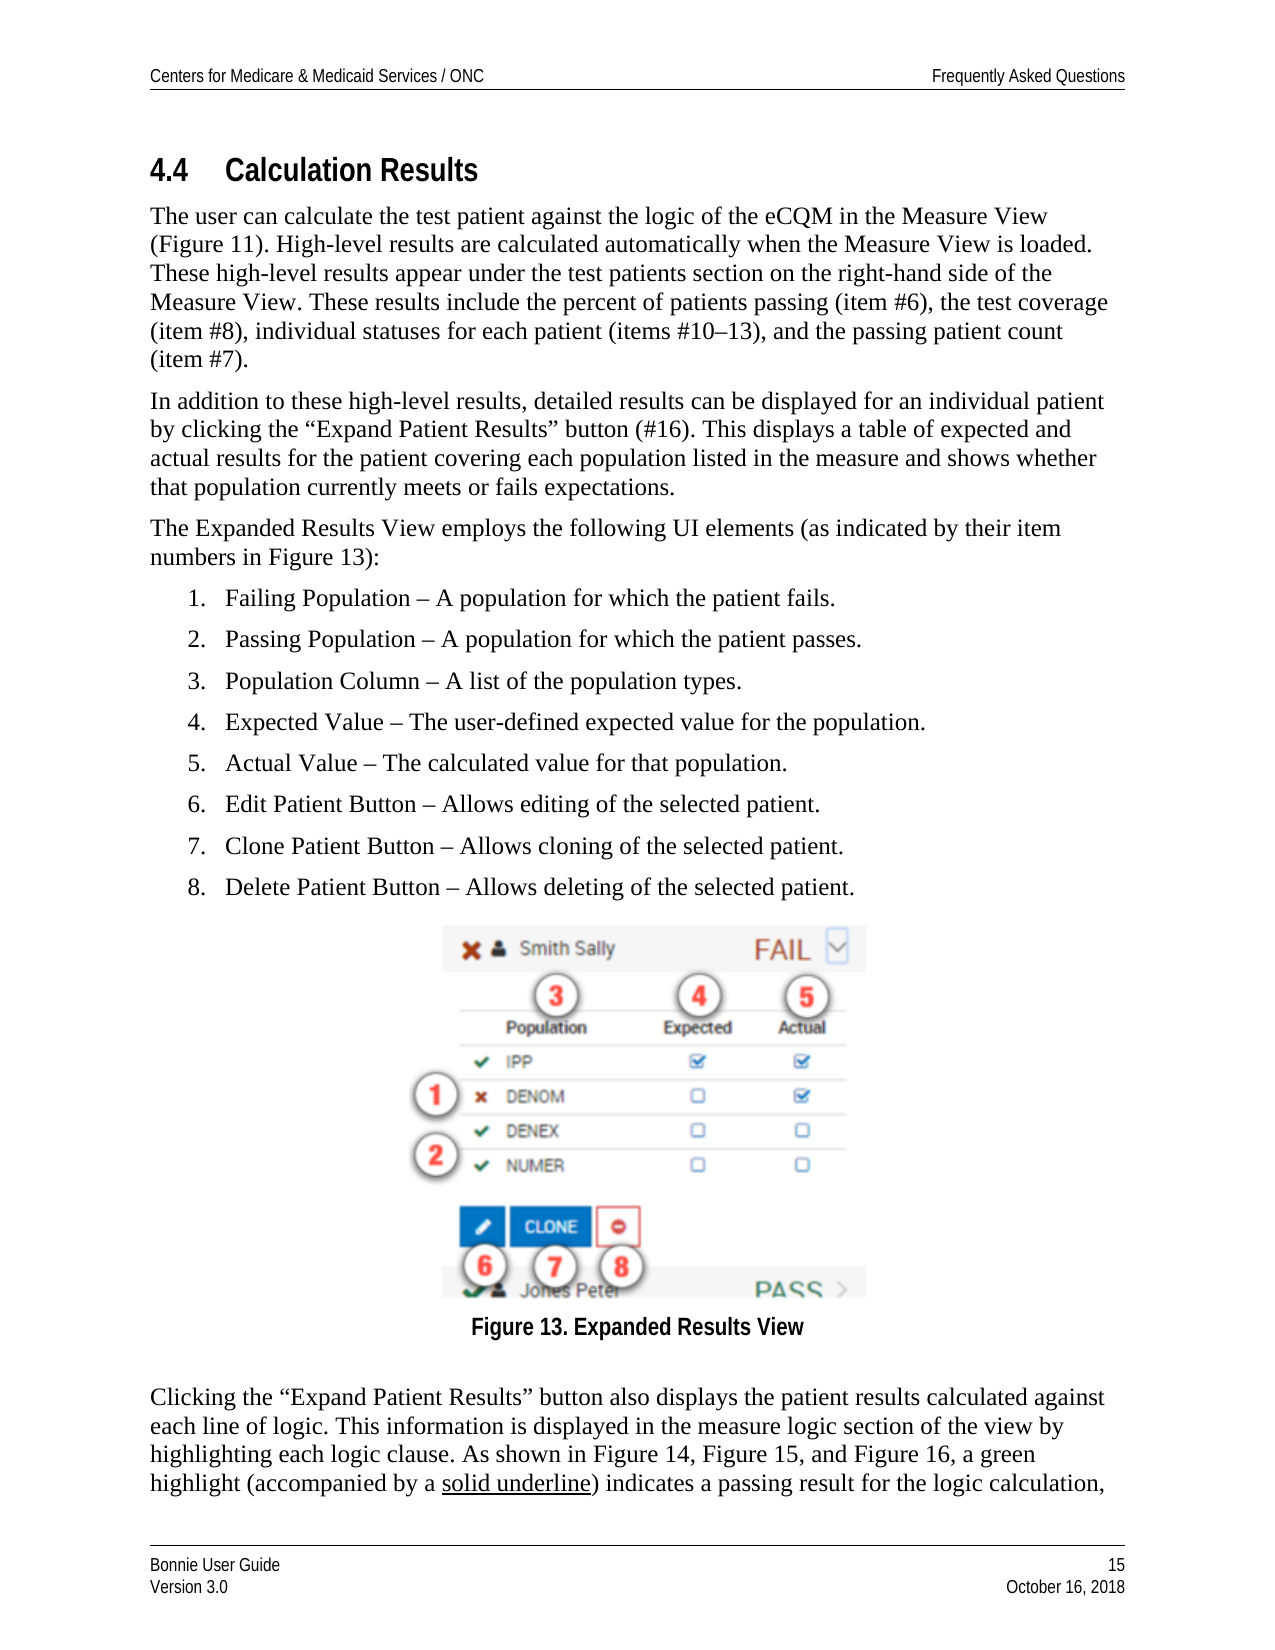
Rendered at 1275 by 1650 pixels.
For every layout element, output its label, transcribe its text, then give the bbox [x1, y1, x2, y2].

list Actual Value – The calculated value for that population. [187, 748, 1125, 777]
list Expected Value – The user-defined expected value for the population. [187, 707, 1125, 736]
text In addition to these high-level results, detailed results can be displayed for an individual patient by clicking the “Expand Patient Results” button (#16). This displays a table of expected and actual results for the patient covering each population listed in the measure and shows whether that population currently meets or fails expectations. [150, 386, 1125, 501]
list Edit Patient Button – Allows editing of the selected patient. [187, 789, 1125, 818]
list Failing Population – A population for which the patient fails. [187, 583, 1125, 612]
list Passing Population – A population for which the patient passes. [187, 624, 1125, 653]
subtitle Calculation Results [150, 150, 1125, 188]
picture [408, 925, 867, 1300]
list Delete Patient Button – Allows deleting of the selected patient. [187, 872, 1125, 901]
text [150, 1382, 1125, 1497]
text Figure 13. Expanded Results View [150, 1312, 1125, 1340]
list Population Column – A list of the population types. [187, 666, 1125, 694]
list Clone Patient Button – Allows cloning of the selected patient. [187, 831, 1125, 859]
